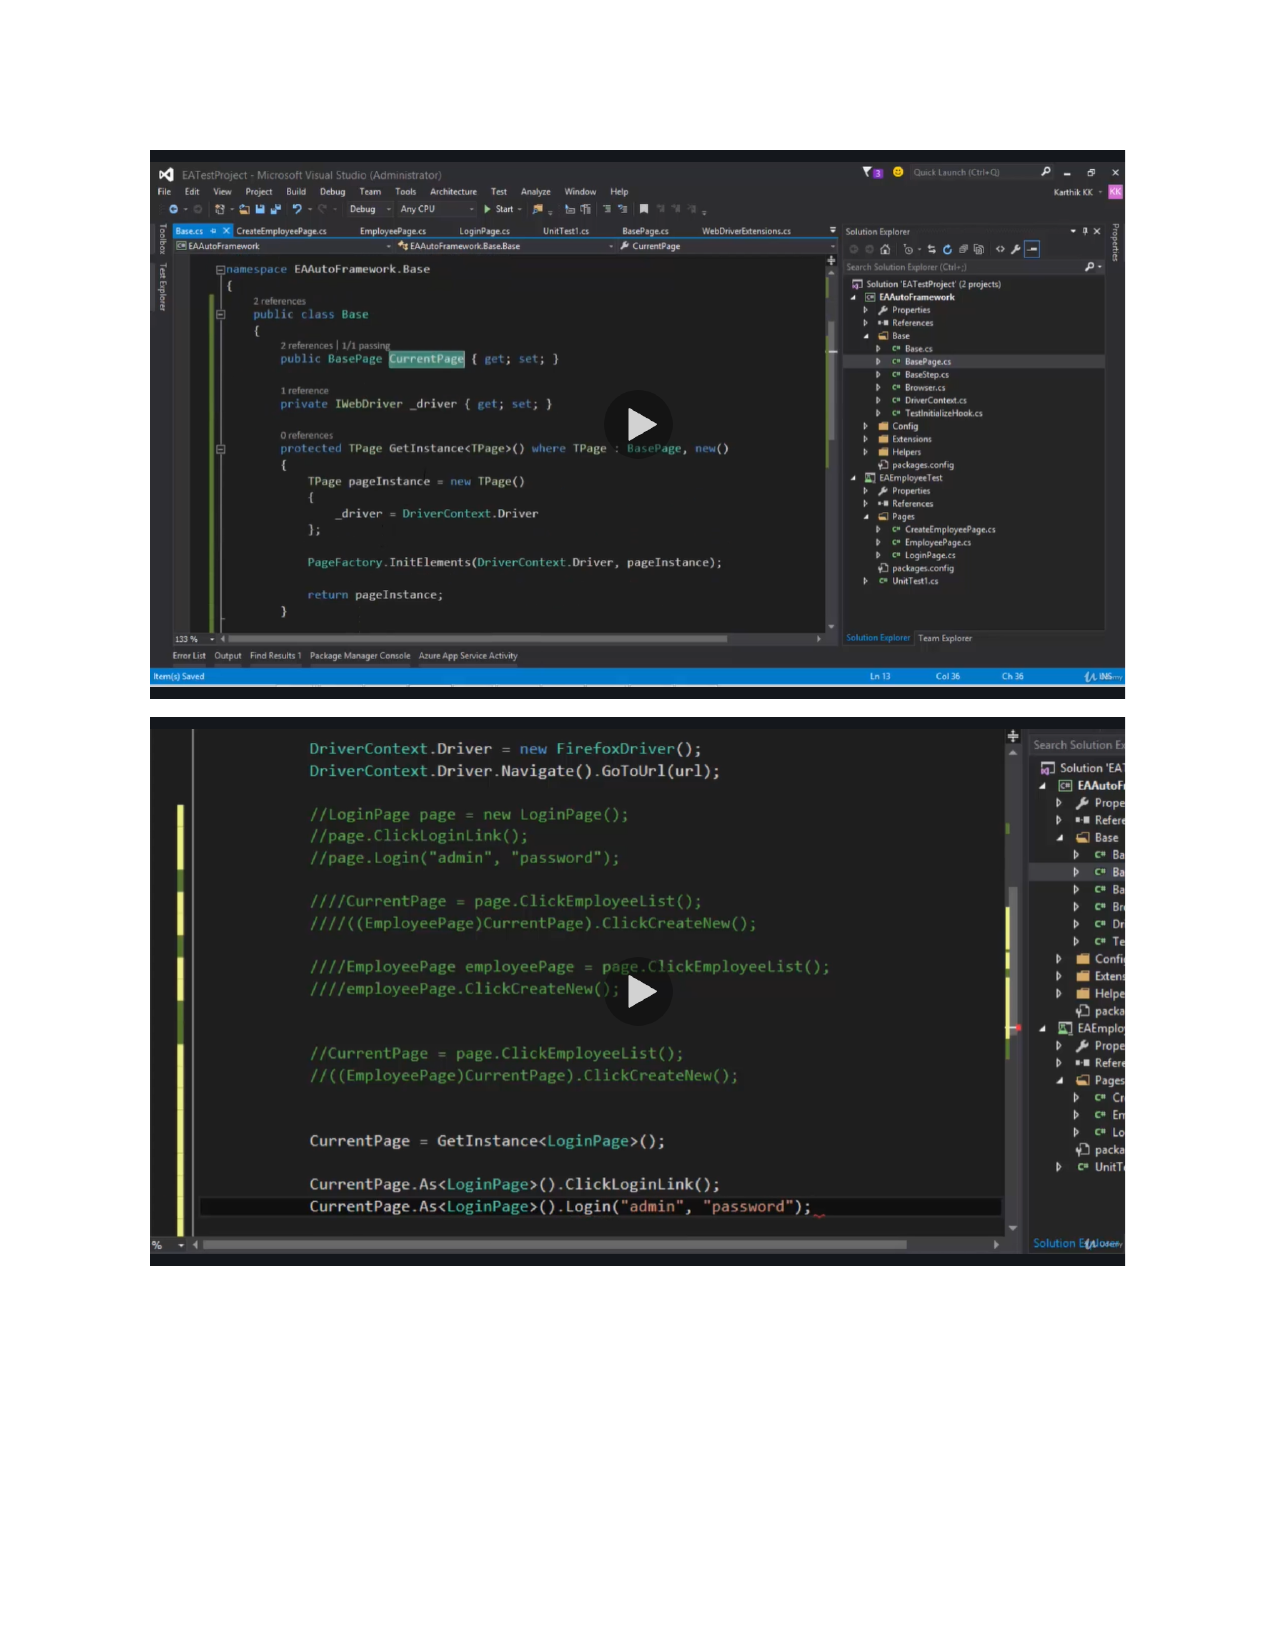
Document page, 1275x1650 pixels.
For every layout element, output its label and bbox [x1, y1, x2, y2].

picture [150, 717, 1125, 1266]
picture [150, 150, 1125, 699]
